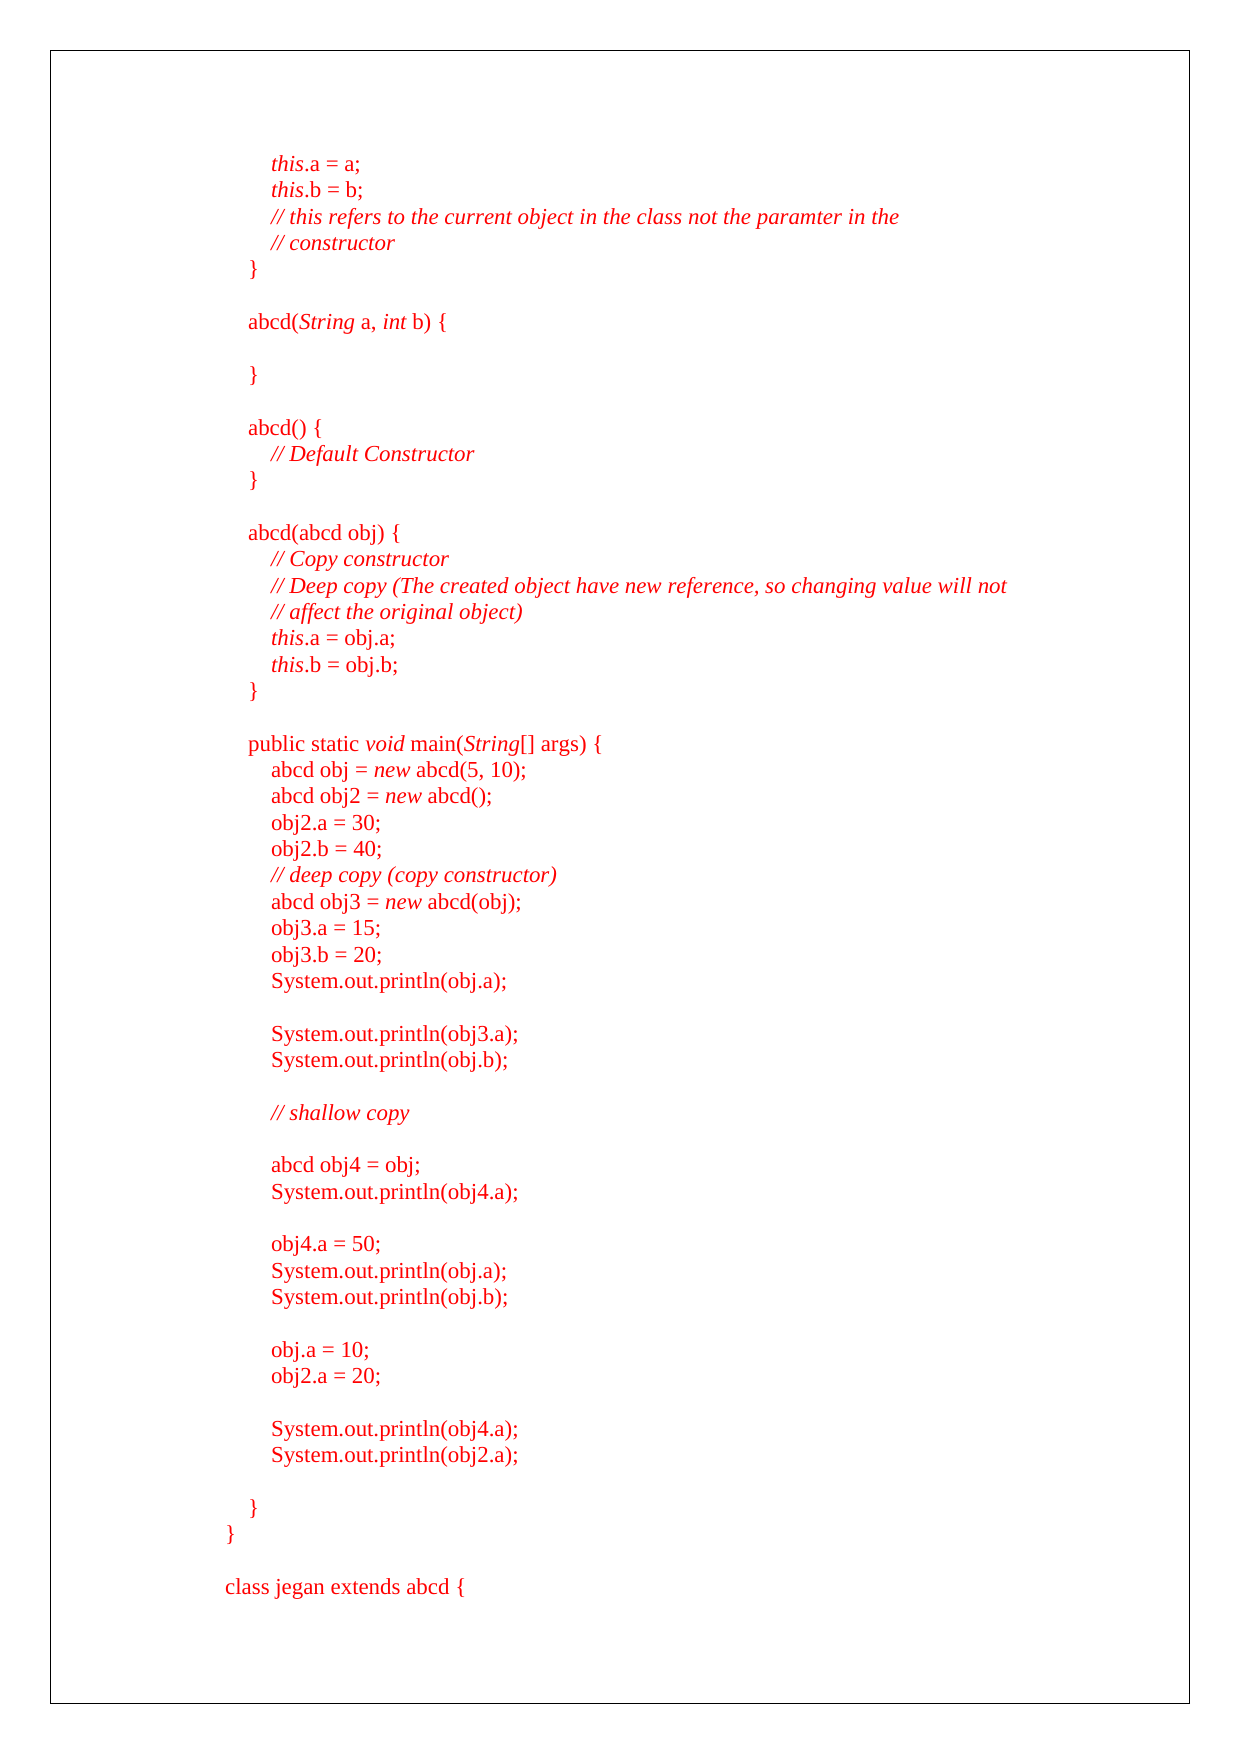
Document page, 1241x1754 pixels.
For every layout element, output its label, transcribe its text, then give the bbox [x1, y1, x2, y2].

list this.b = b; [225, 176, 1090, 203]
list System.out.println(obj.b); [225, 1046, 1090, 1072]
list public static void main(String[] args) { [225, 730, 1090, 756]
list obj2.b = 40; [225, 835, 1090, 862]
list obj4.a = 50; [225, 1231, 1090, 1257]
list abcd(abcd obj) { [225, 519, 1090, 545]
list // affect the original object) [225, 598, 1090, 624]
list this.a = a; [225, 150, 1090, 176]
list this.b = obj.b; [225, 651, 1090, 677]
list // Copy constructor [225, 545, 1090, 572]
list } [225, 255, 1090, 282]
list // constructor [225, 229, 1090, 255]
list // Default Constructor [225, 440, 1090, 466]
list abcd obj4 = obj; [225, 1151, 1090, 1178]
list class jegan extends abcd { [225, 1573, 1090, 1599]
list System.out.println(obj.a); [225, 1257, 1090, 1283]
list abcd obj2 = new abcd(); [225, 782, 1090, 809]
list System.out.println(obj4.a); [225, 1415, 1090, 1441]
list } [225, 361, 1090, 387]
list } [225, 1494, 1090, 1520]
list System.out.println(obj4.a); [225, 1178, 1090, 1204]
list obj2.a = 20; [225, 1362, 1090, 1389]
list System.out.println(obj3.a); [225, 1020, 1090, 1046]
list System.out.println(obj.a); [225, 967, 1090, 993]
list // deep copy (copy constructor) [225, 862, 1090, 888]
list // this refers to the current object in the class not the paramter in the [225, 203, 1090, 229]
list abcd obj3 = new abcd(obj); [225, 888, 1090, 914]
list // shallow copy [225, 1099, 1090, 1125]
list abcd() { [225, 413, 1090, 440]
list System.out.println(obj2.a); [225, 1441, 1090, 1468]
list System.out.println(obj.b); [225, 1283, 1090, 1309]
list abcd(String a, int b) { [225, 308, 1090, 334]
list // Deep copy (The created object have new reference, so changing value will not [225, 572, 1090, 598]
list abcd obj = new abcd(5, 10); [225, 756, 1090, 782]
list obj.a = 10; [225, 1336, 1090, 1362]
list } [225, 677, 1090, 703]
list obj3.b = 20; [225, 941, 1090, 967]
list obj3.a = 15; [225, 914, 1090, 941]
list obj2.a = 30; [225, 809, 1090, 835]
list } [225, 466, 1090, 493]
list this.a = obj.a; [225, 624, 1090, 651]
list } [225, 1520, 1090, 1547]
